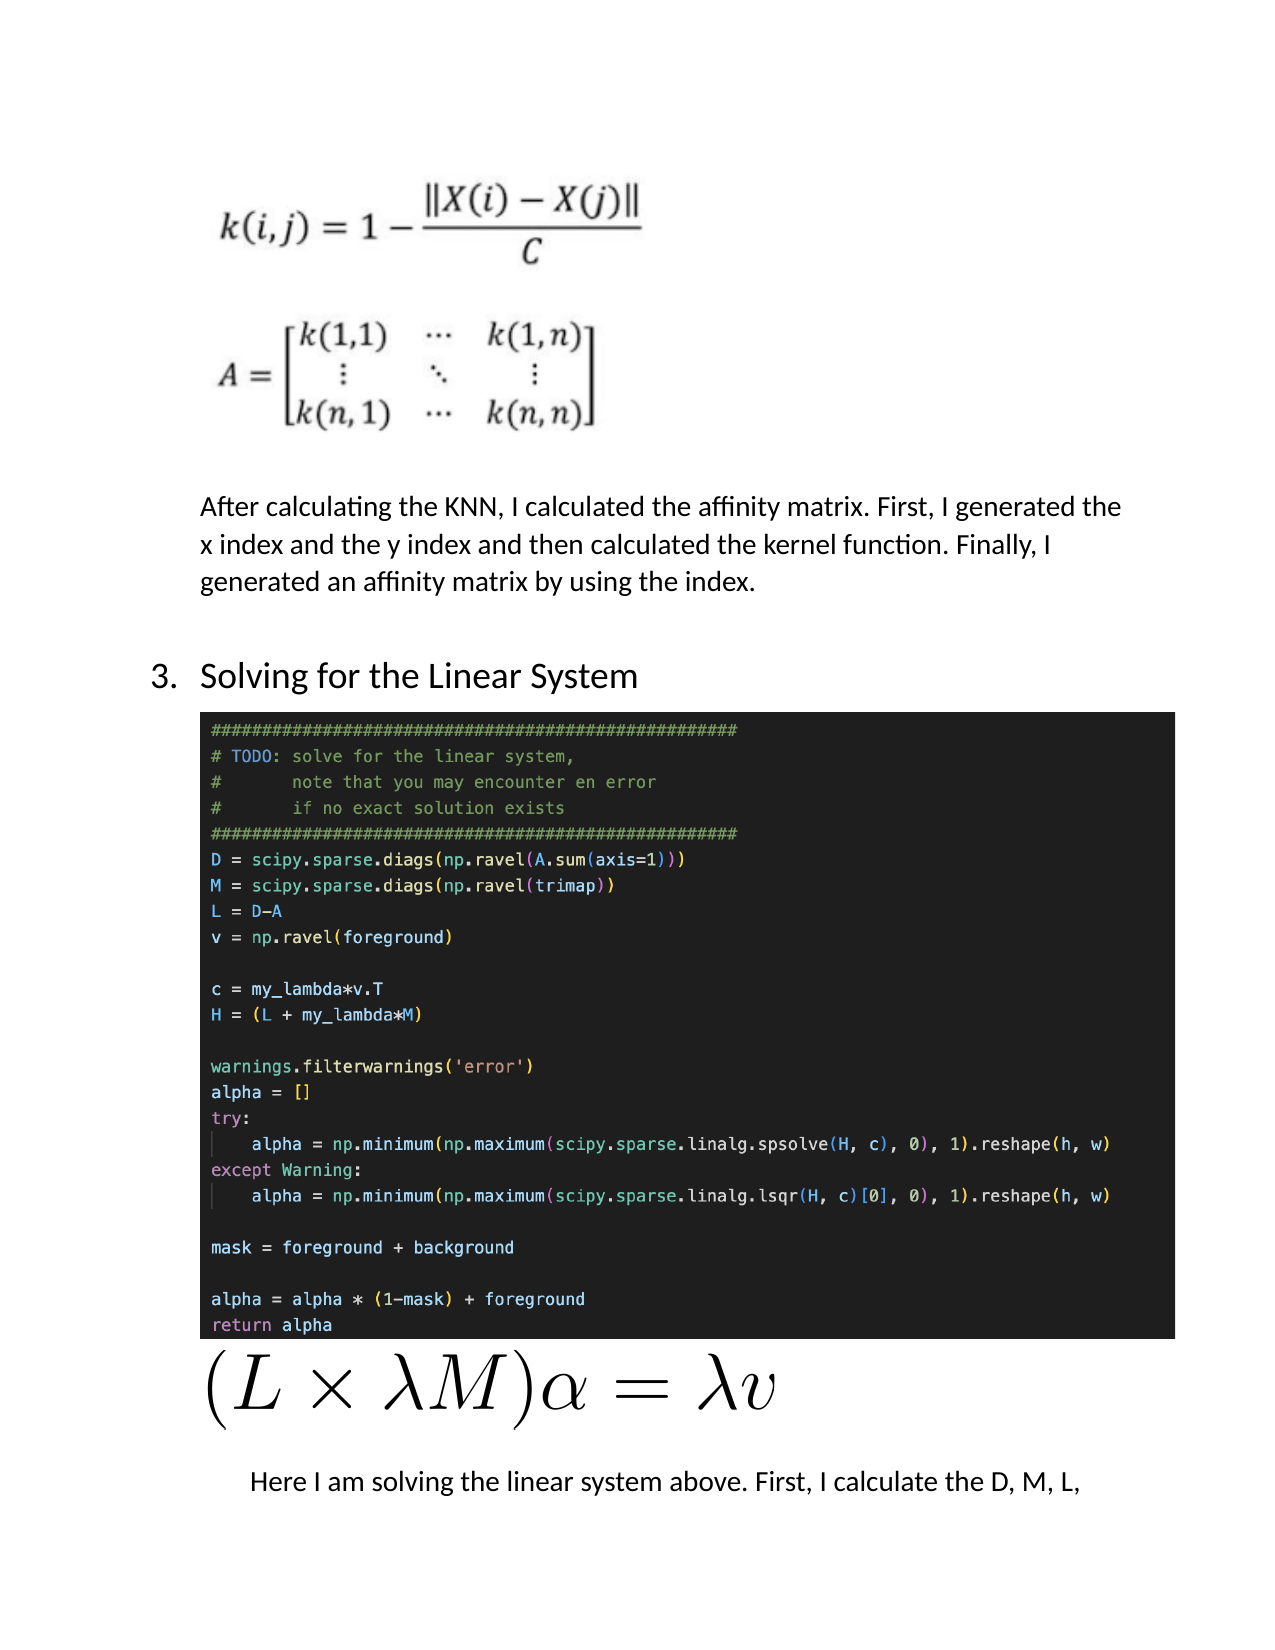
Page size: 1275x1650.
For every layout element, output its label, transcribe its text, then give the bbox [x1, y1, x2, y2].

picture [200, 712, 1175, 1339]
picture [200, 1350, 775, 1430]
picture [200, 150, 666, 453]
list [200, 1462, 1125, 1500]
list Solving for the Linear System [150, 637, 1125, 712]
list After calculating the KNN, I calculated the affinity matrix. First, I generated the x index and the y index and then calculated the kernel function. Finally, I generated an affinity matrix by using the index. [200, 487, 1125, 600]
